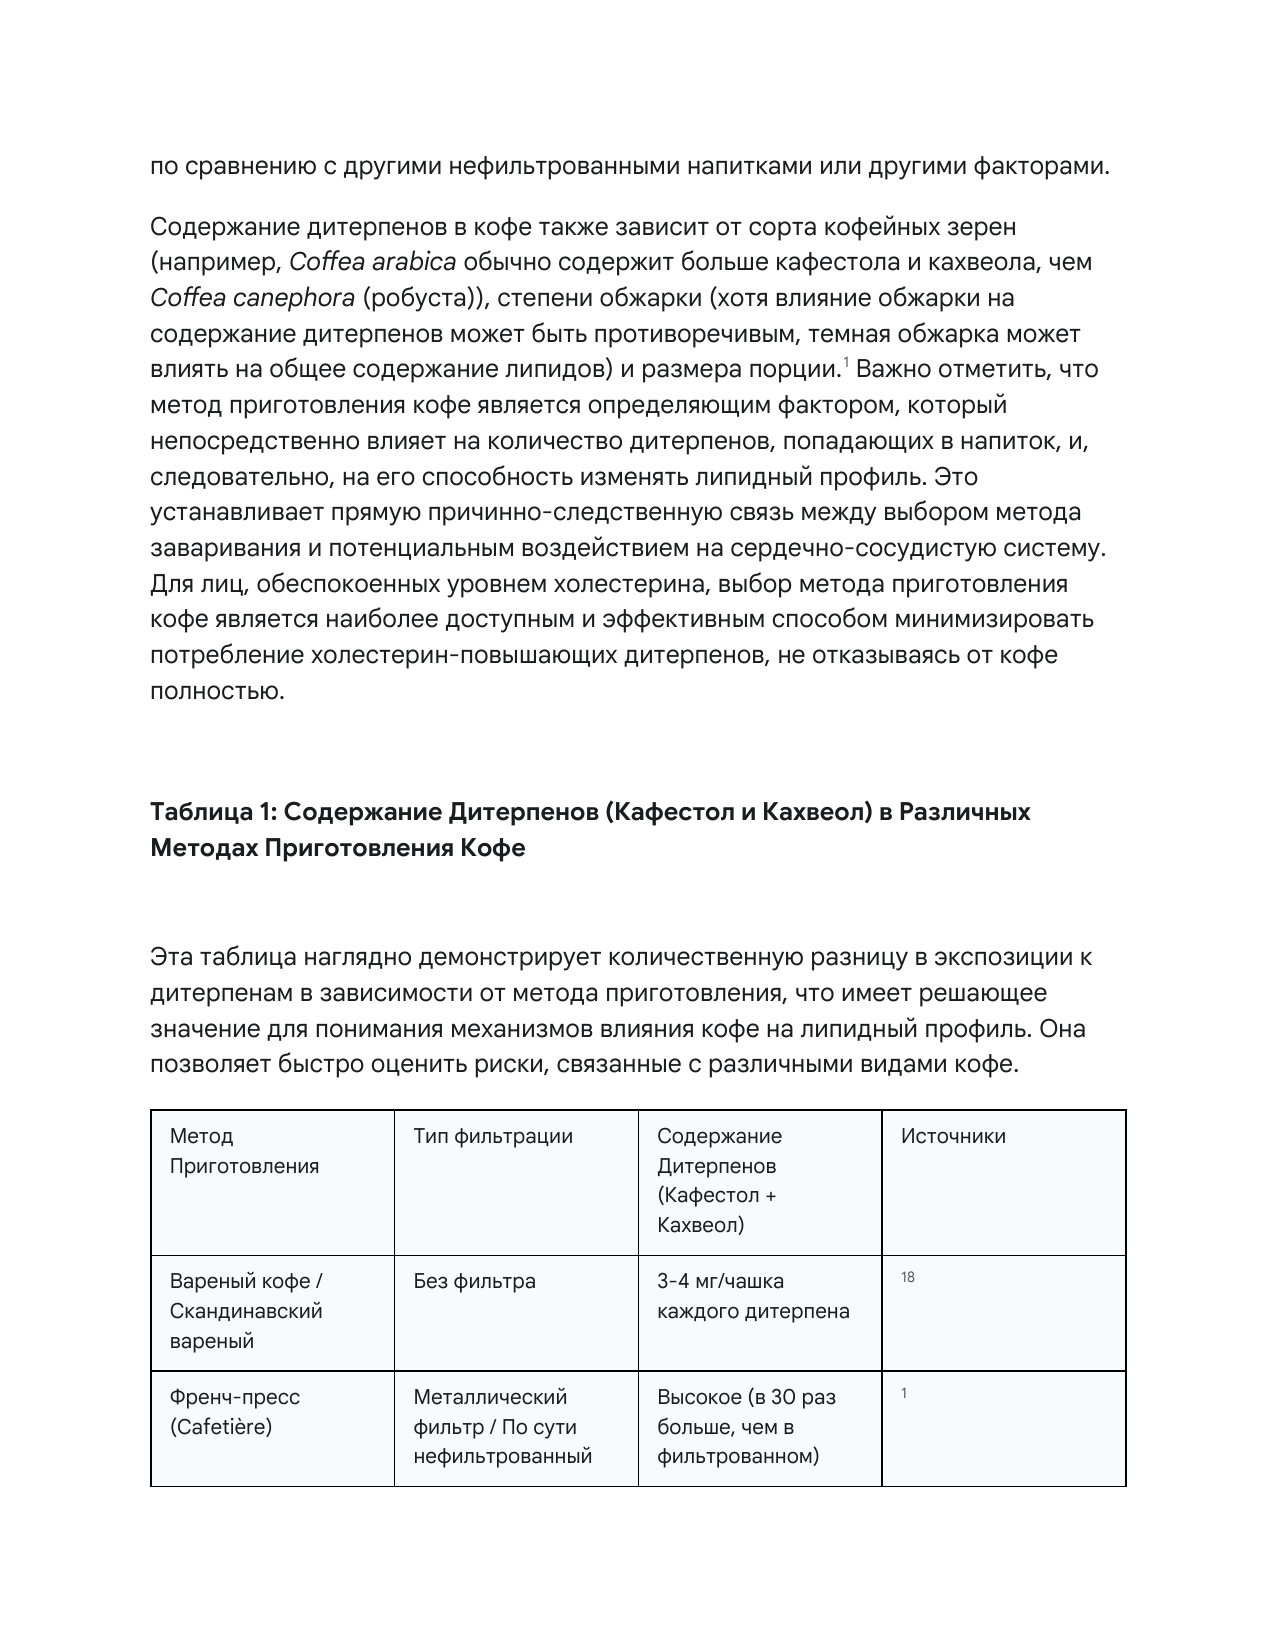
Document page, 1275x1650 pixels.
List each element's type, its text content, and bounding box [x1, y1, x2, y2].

text Эта таблица наглядно демонстрирует количественную разницу в экспозиции к дитерпенам в зависимости от метода приготовления, что имеет решающее значение для понимания механизмов влияния кофе на липидный профиль. Она позволяет быстро оценить риски, связанные с различными видами кофе. [150, 941, 1125, 1080]
table_header Метод Приготовления [152, 1111, 394, 1254]
table_cell 1 [883, 1372, 1125, 1486]
subtitle Таблица 1: Содержание Дитерпенов (Кафестол и Кахвеол) в Различных Методах Приготовления Кофе [150, 797, 1125, 864]
text Содержание дитерпенов в кофе также зависит от сорта кофейных зерен (например, Coffea arabica обычно содержит больше кафестола и кахвеола, чем Coffea canephora (робуста)), степени обжарки (хотя влияние обжарки на содержание дитерпенов может быть противоречивым, темная обжарка может влиять на общее содержание липидов) и размера порции.1 Важно отметить, что метод приготовления кофе является определяющим фактором, который непосредственно влияет на количество дитерпенов, попадающих в напиток, и, следовательно, на его способность изменять липидный профиль. Это устанавливает прямую причинно-следственную связь между выбором метода заваривания и потенциальным воздействием на сердечно-сосудистую систему. Для лиц, обеспокоенных уровнем холестерина, выбор метода приготовления кофе является наиболее доступным и эффективным способом минимизировать потребление холестерин-повышающих дитерпенов, не отказываясь от кофе полностью. [150, 211, 1125, 707]
table_cell 3-4 мг/чашка каждого дитерпена [639, 1256, 881, 1370]
table_cell Вареный кофе / Скандинавский вареный [152, 1256, 394, 1370]
table_header Содержание Дитерпенов (Кафестол + Кахвеол) [639, 1111, 881, 1254]
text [150, 150, 1125, 181]
table_cell Френч-пресс (Cafetière) [152, 1372, 394, 1486]
table_cell 18 [883, 1256, 1125, 1370]
table_cell Высокое (в 30 раз больше, чем в фильтрованном) [639, 1372, 881, 1486]
table_header Тип фильтрации [395, 1111, 638, 1254]
table_header Источники [883, 1111, 1125, 1254]
table_cell Металлический фильтр / По сути нефильтрованный [395, 1372, 638, 1486]
table_cell Без фильтра [395, 1256, 638, 1370]
